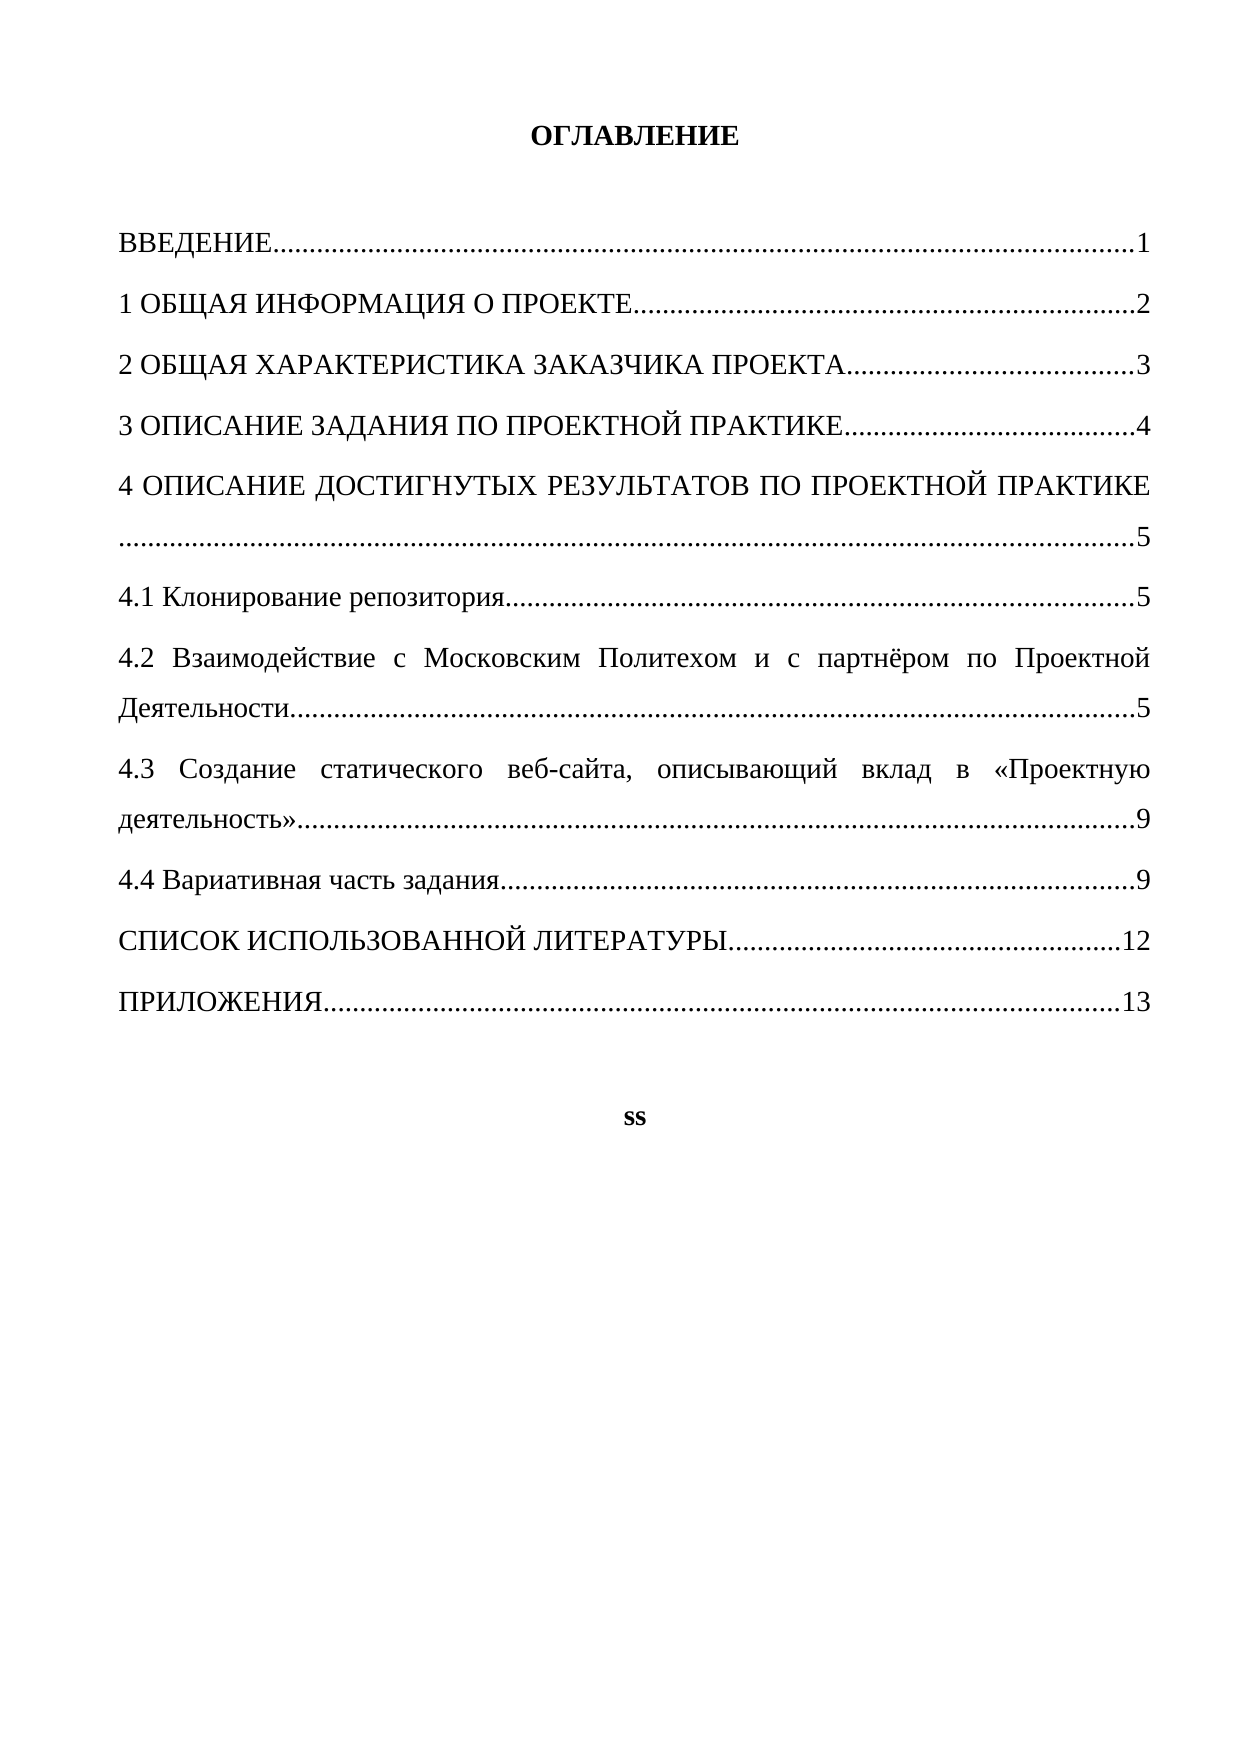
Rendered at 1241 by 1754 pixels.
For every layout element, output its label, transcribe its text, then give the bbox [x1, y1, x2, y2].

text ОГЛАВЛЕНИЕ [118, 118, 1152, 152]
text ss [118, 1098, 1152, 1131]
